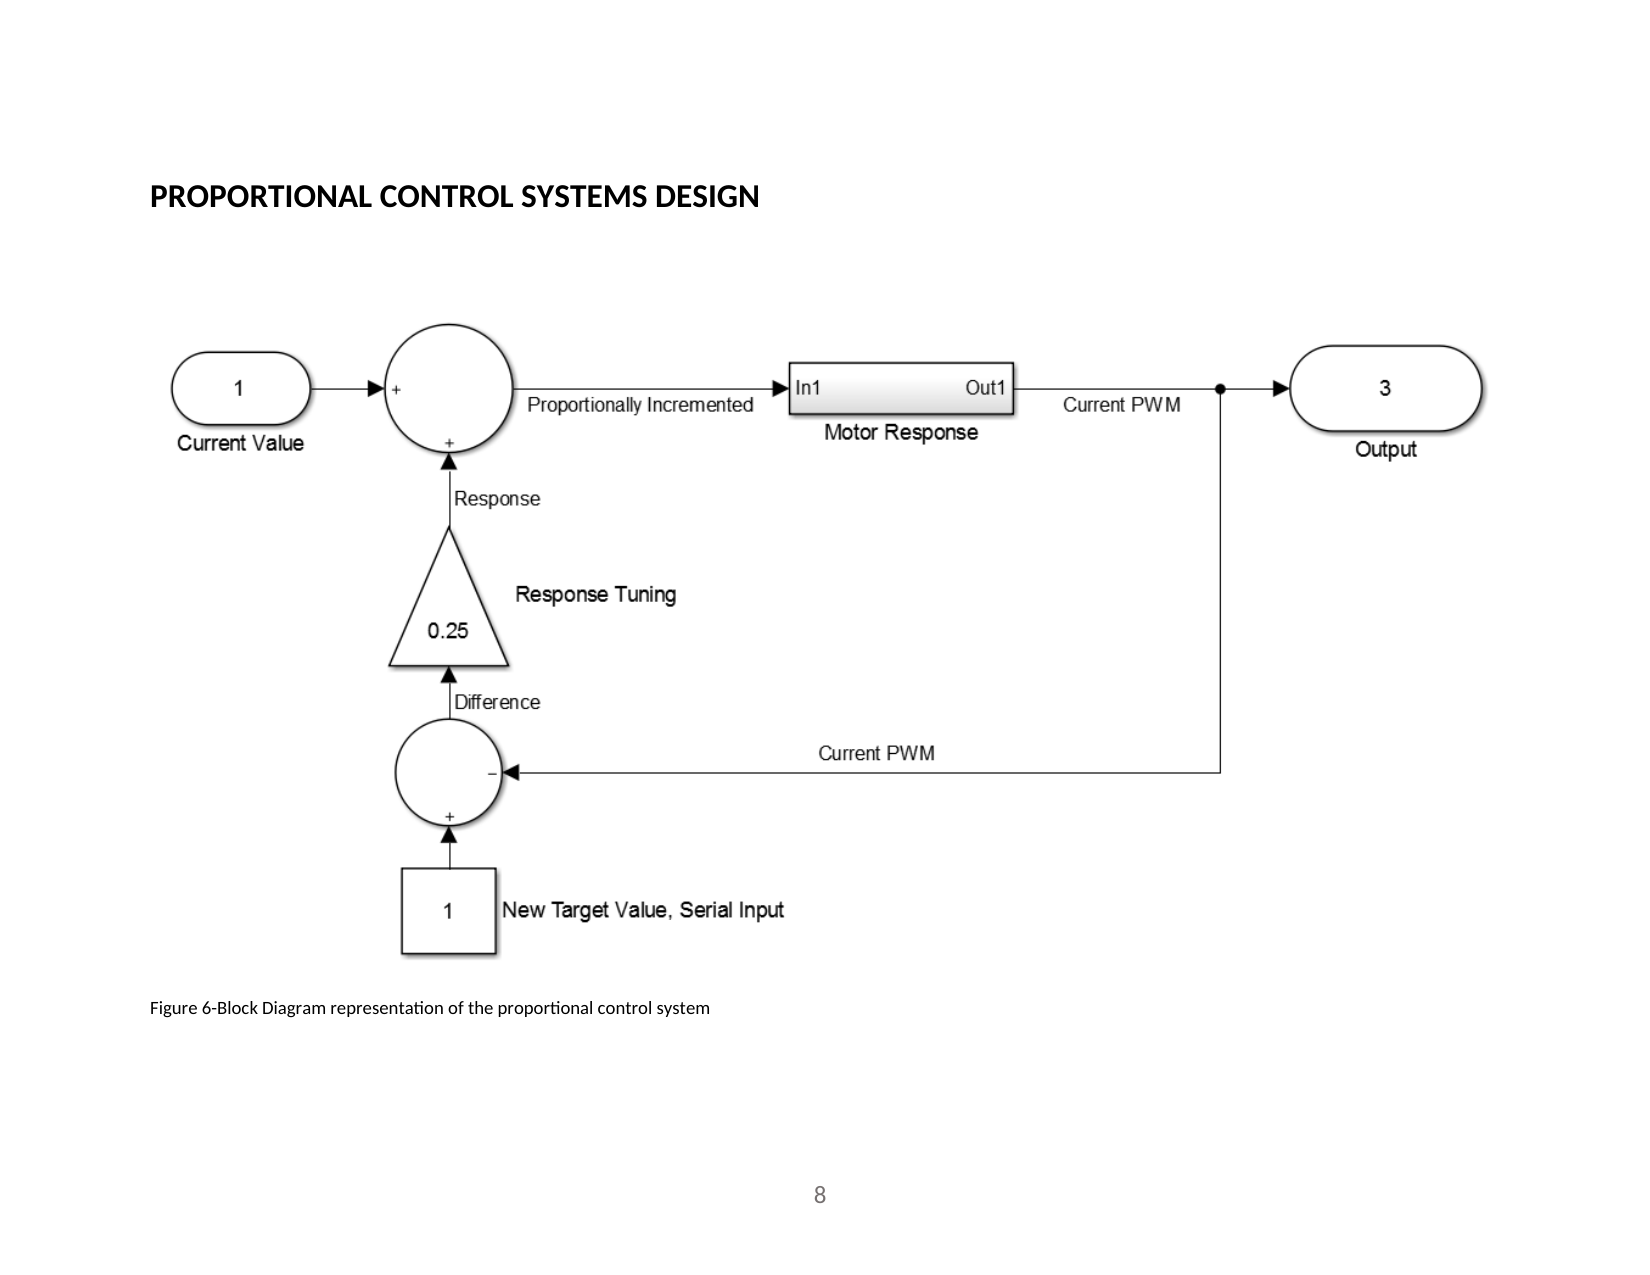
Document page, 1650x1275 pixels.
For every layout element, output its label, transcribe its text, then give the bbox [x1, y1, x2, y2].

subtitle PROPORTIONAL CONTROL SYSTEMS DESIGN [150, 175, 1500, 216]
